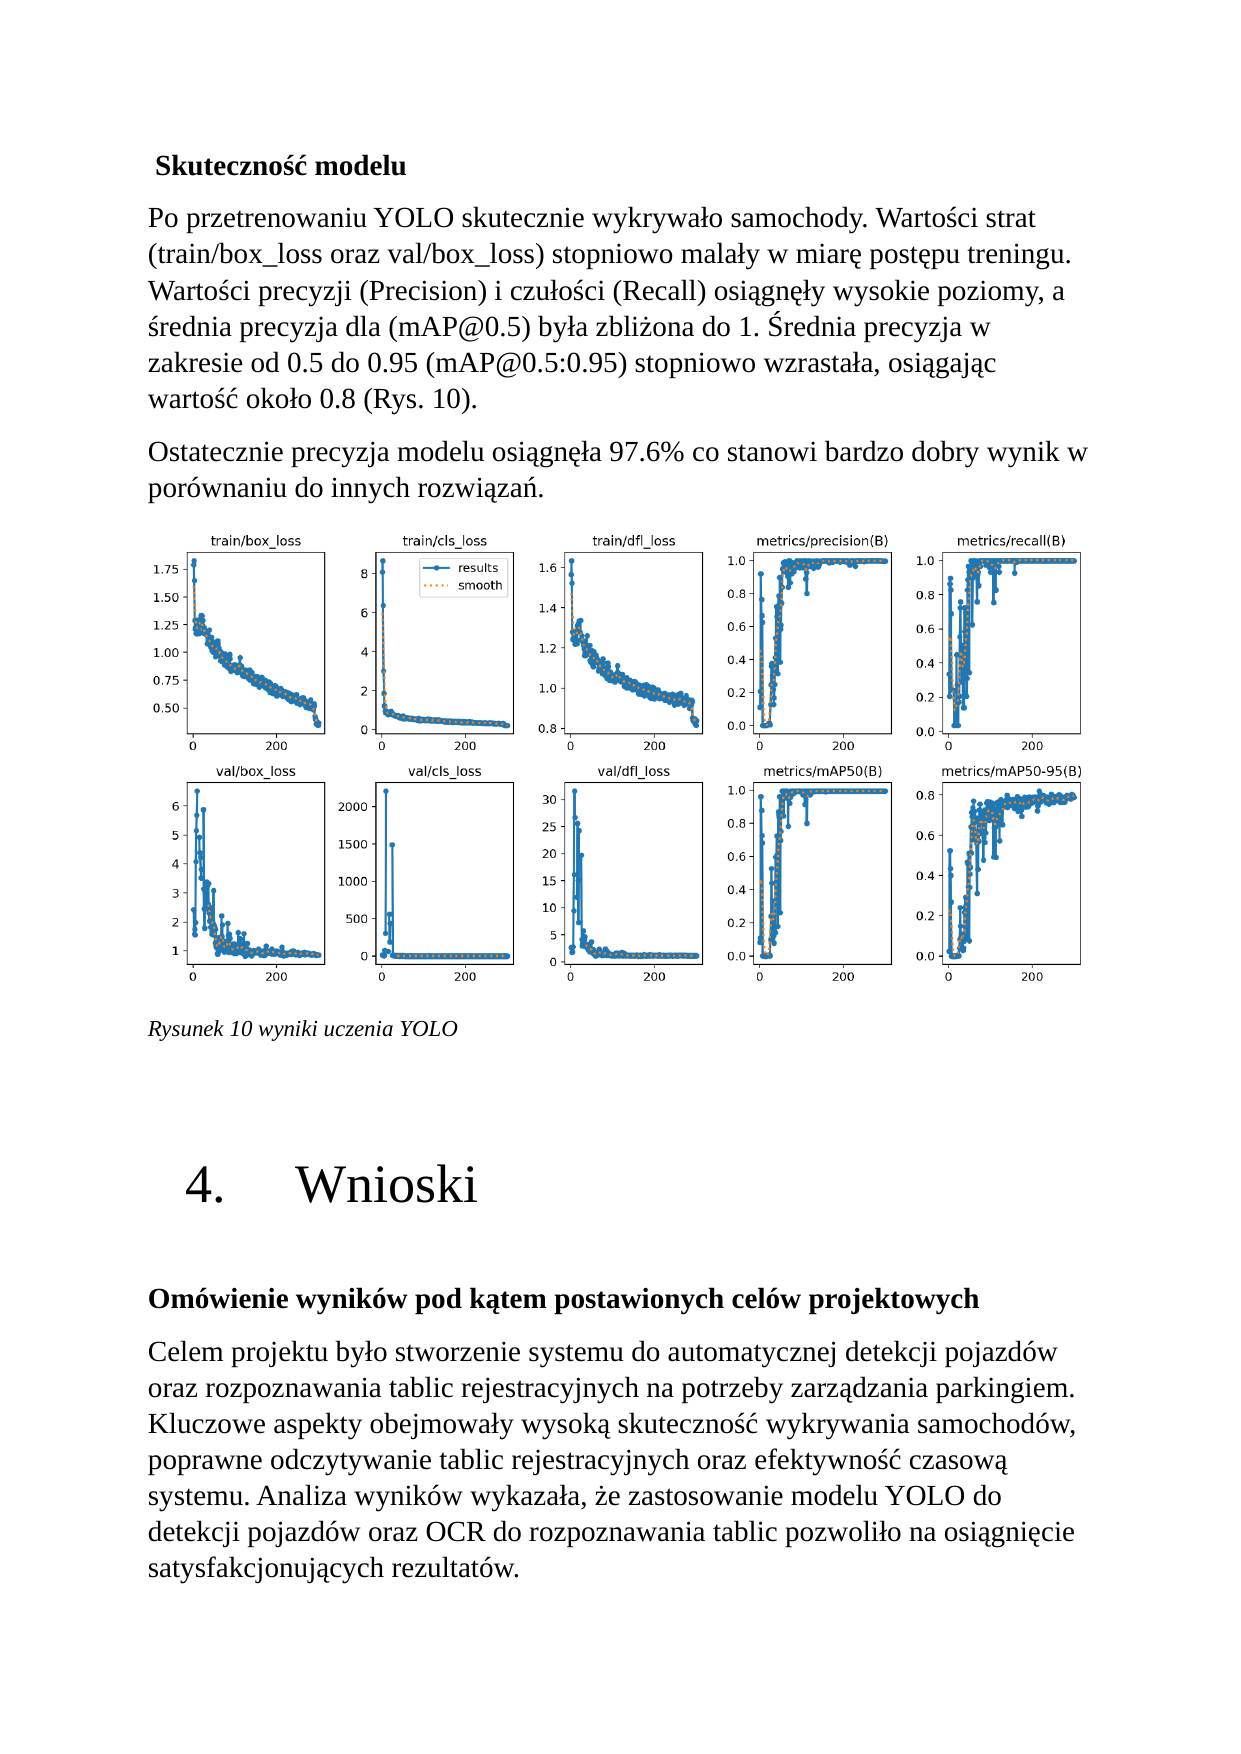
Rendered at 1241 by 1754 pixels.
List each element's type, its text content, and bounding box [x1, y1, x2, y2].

text Po przetrenowaniu YOLO skutecznie wykrywało samochody. Wartości strat (train/box_loss oraz val/box_loss) stopniowo malały w miarę postępu treningu. Wartości precyzji (Precision) i czułości (Recall) osiągnęły wysokie poziomy, a średnia precyzja dla (mAP@0.5) była zbliżona do 1. Średnia precyzja w zakresie od 0.5 do 0.95 (mAP@0.5:0.95) stopniowo wzrastała, osiągając wartość około 0.8 (Rys. 10). [148, 200, 1093, 415]
list Wnioski [185, 1152, 1093, 1214]
text Rysunek 10 wyniki uczenia YOLO [148, 1014, 1093, 1041]
text Omówienie wyników pod kątem postawionych celów projektowych [148, 1281, 1093, 1314]
text Skuteczność modelu [148, 148, 1093, 181]
text Ostatecznie precyzja modelu osiągnęła 97.6% co stanowi bardzo dobry wynik w porównaniu do innych rozwiązań. [148, 434, 1093, 504]
text Celem projektu było stworzenie systemu do automatycznej detekcji pojazdów oraz rozpoznawania tablic rejestracyjnych na potrzeby zarządzania parkingiem. Kluczowe aspekty obejmowały wysoką skuteczność wykrywania samochodów, poprawne odczytywanie tablic rejestracyjnych oraz efektywność czasową systemu. Analiza wyników wykazała, że zastosowanie modelu YOLO do detekcji pojazdów oraz OCR do rozpoznawania tablic pozwoliło na osiągnięcie satysfakcjonujących rezultatów. [148, 1334, 1093, 1584]
picture [147, 522, 1093, 996]
